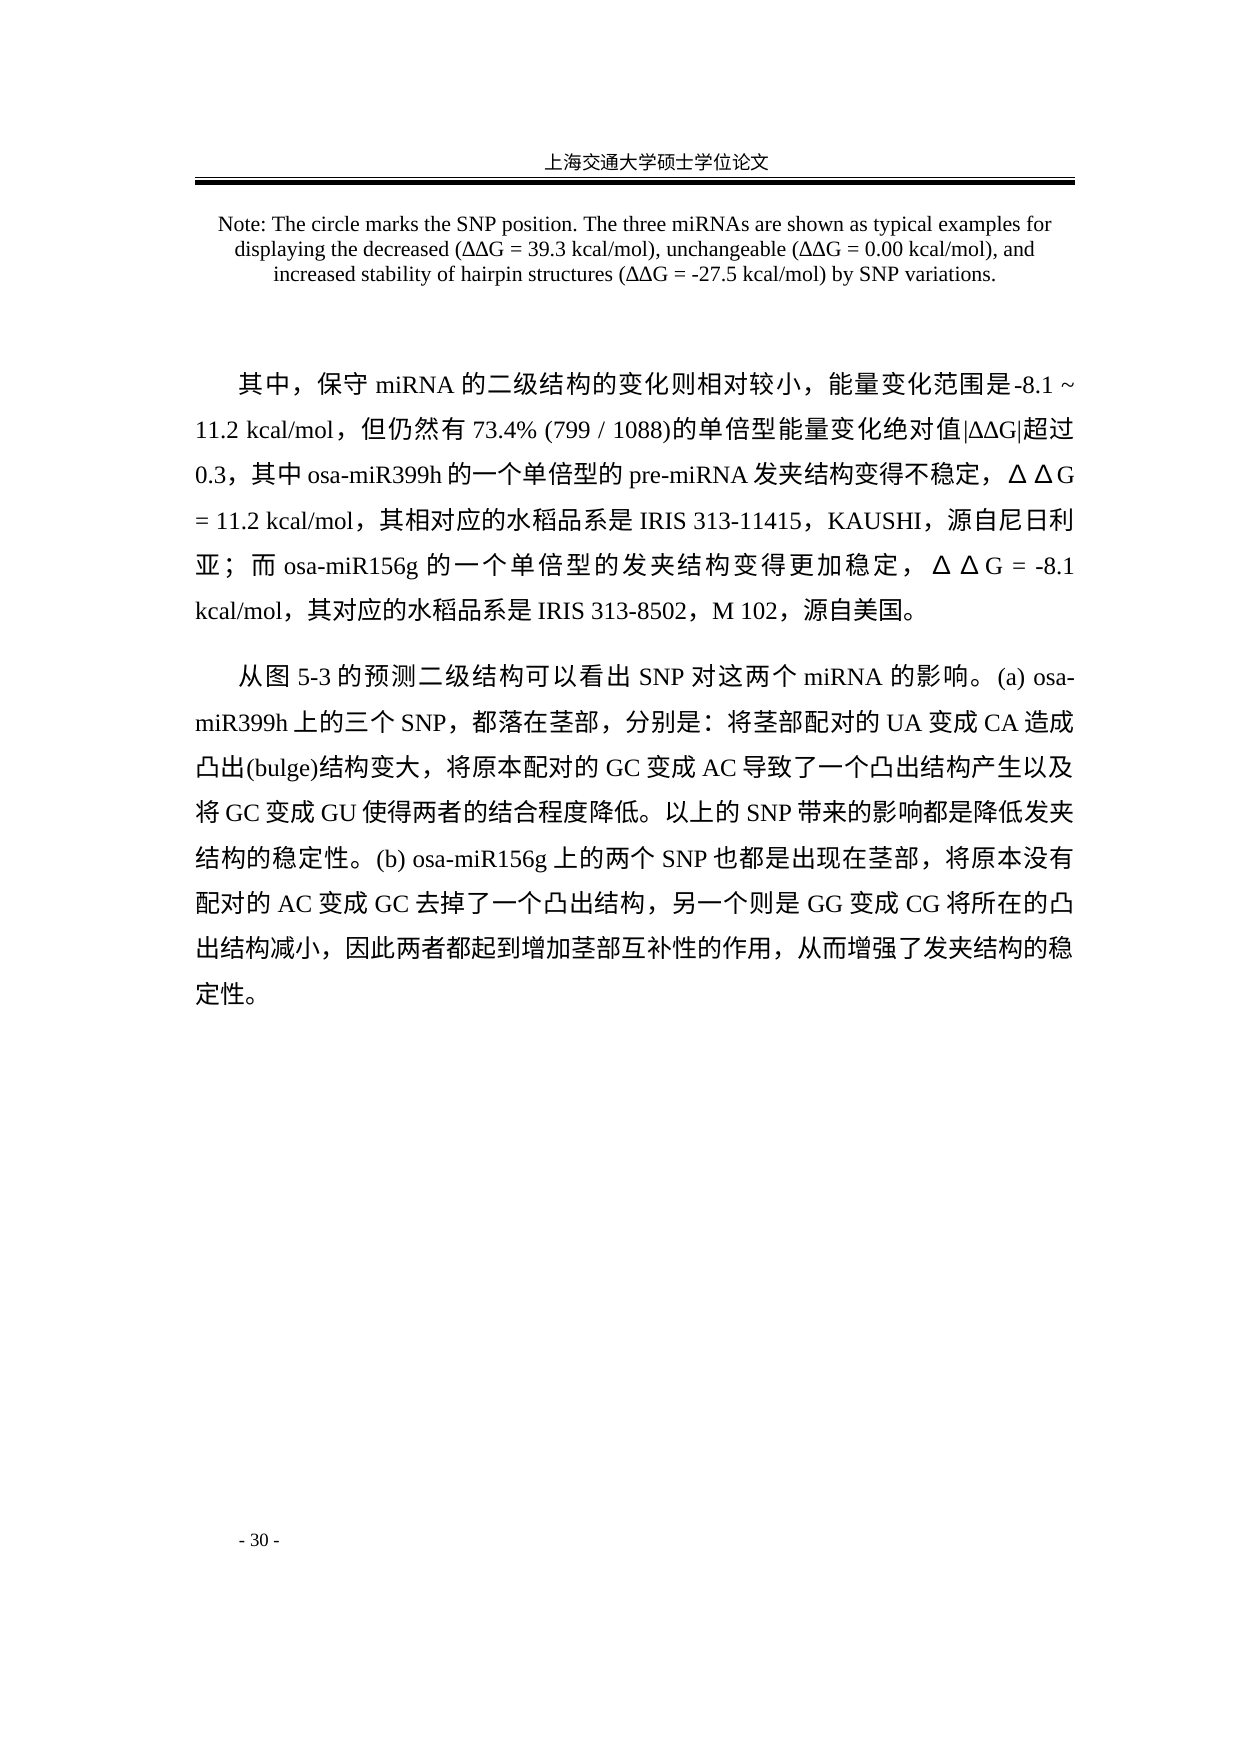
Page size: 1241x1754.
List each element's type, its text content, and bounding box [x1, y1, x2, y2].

text 其中，保守miRNA的二级结构的变化则相对较小，能量变化范围是-8.1 ~ 11.2 kcal/mol，但仍然有73.4% (799 / 1088)的单倍型能量变化绝对值|∆∆G|超过0.3，其中osa-miR399h的一个单倍型的pre-miRNA发夹结构变得不稳定，∆∆G = 11.2 kcal/mol，其相对应的水稻品系是IRIS 313-11415，KAUSHI，源自尼日利亚；而osa-miR156g的一个单倍型的发夹结构变得更加稳定，∆∆G = -8.1 kcal/mol，其对应的水稻品系是IRIS 313-8502，M 102，源自美国。 [195, 364, 1075, 627]
text Note: The circle marks the SNP position. The three miRNAs are shown as typical examples for displaying the decreased (∆∆G = 39.3 kcal/mol), unchangeable (∆∆G = 0.00 kcal/mol), and increased stability of hairpin structures (∆∆G = -27.5 kcal/mol) by SNP variations. [195, 211, 1075, 287]
text 从图5-3的预测二级结构可以看出SNP对这两个miRNA的影响。(a) osa-miR399h上的三个SNP，都落在茎部，分别是：将茎部配对的UA变成CA造成凸出(bulge)结构变大，将原本配对的GC变成AC导致了一个凸出结构产生以及将GC变成GU使得两者的结合程度降低。以上的SNP带来的影响都是降低发夹结构的稳定性。(b) osa-miR156g上的两个SNP也都是出现在茎部，将原本没有配对的AC变成GC去掉了一个凸出结构，另一个则是GG变成CG将所在的凸出结构减小，因此两者都起到增加茎部互补性的作用，从而增强了发夹结构的稳定性。 [195, 657, 1075, 1010]
